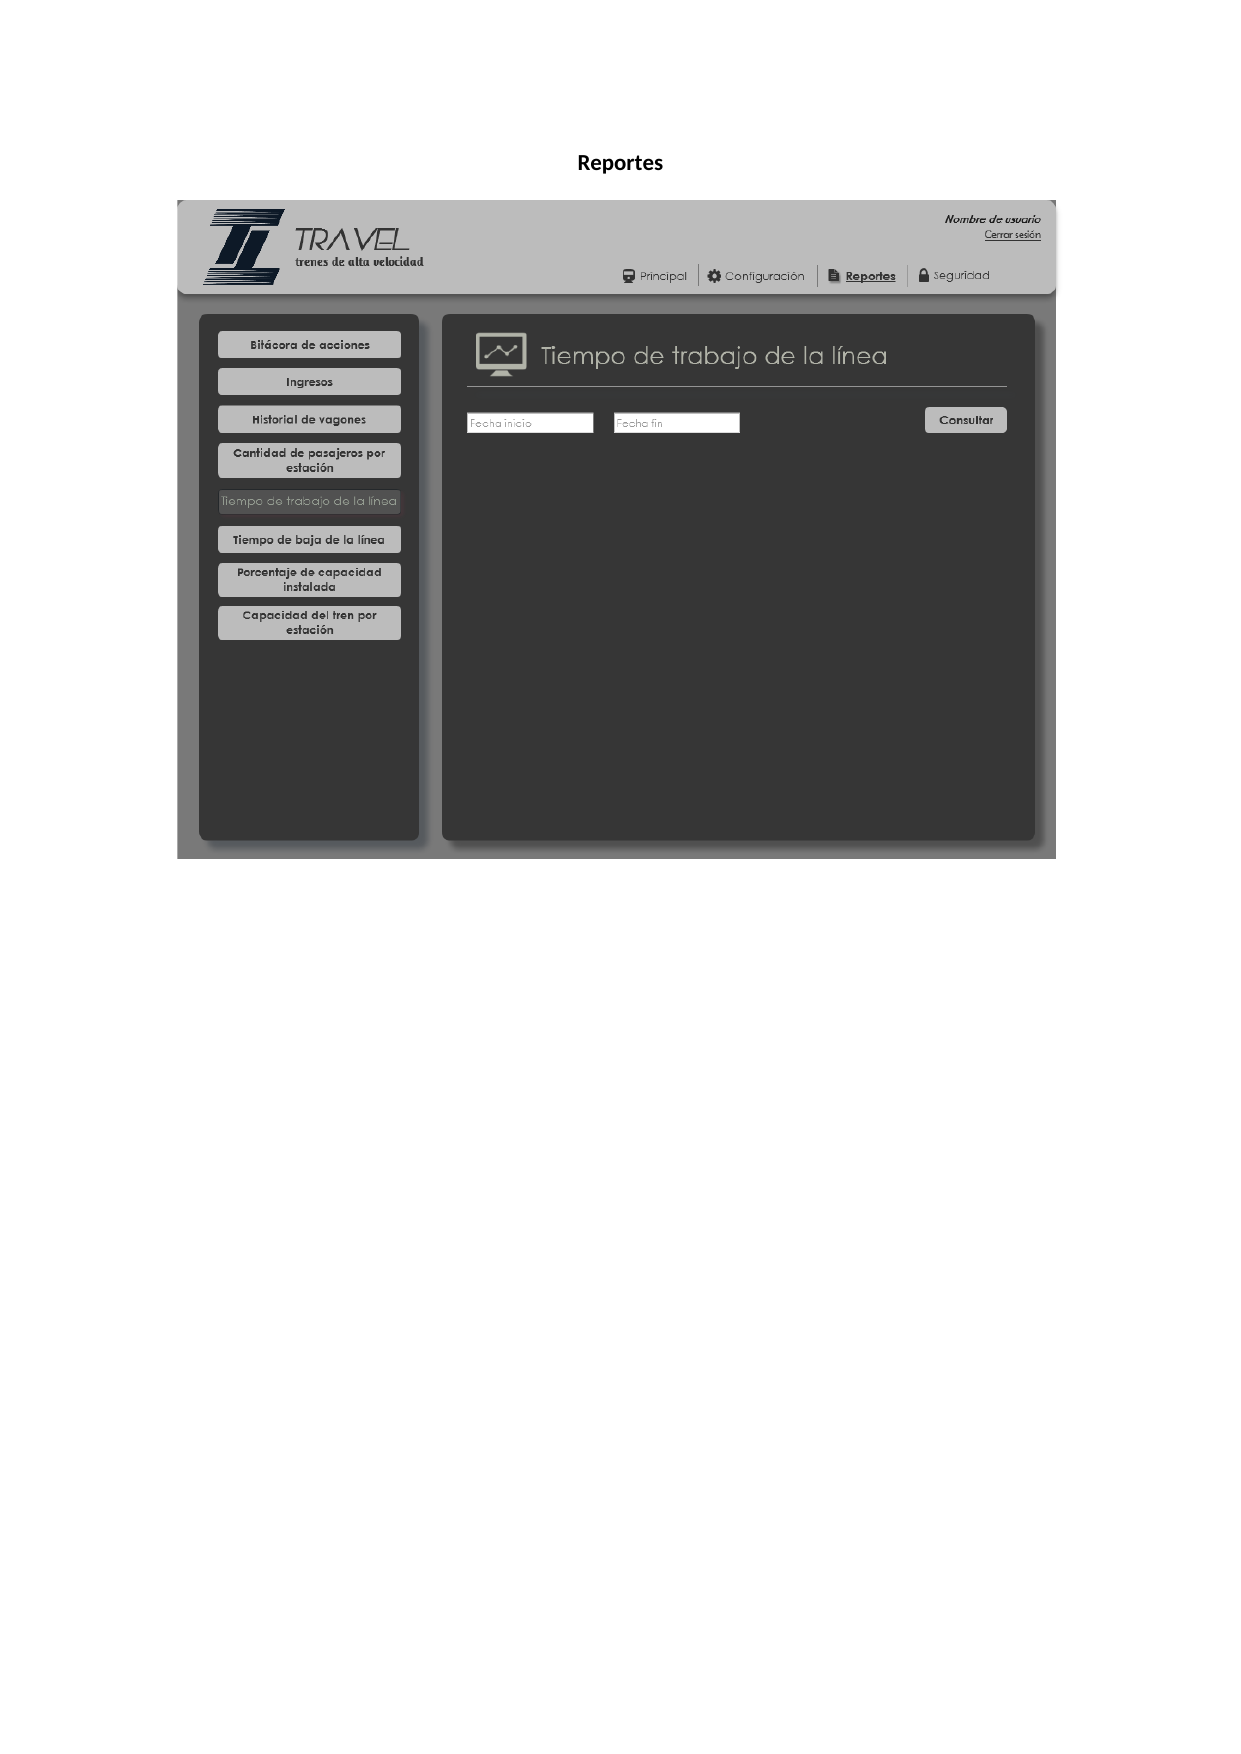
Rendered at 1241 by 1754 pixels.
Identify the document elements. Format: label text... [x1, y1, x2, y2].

picture [177, 200, 1064, 859]
text Reportes [177, 148, 1063, 176]
